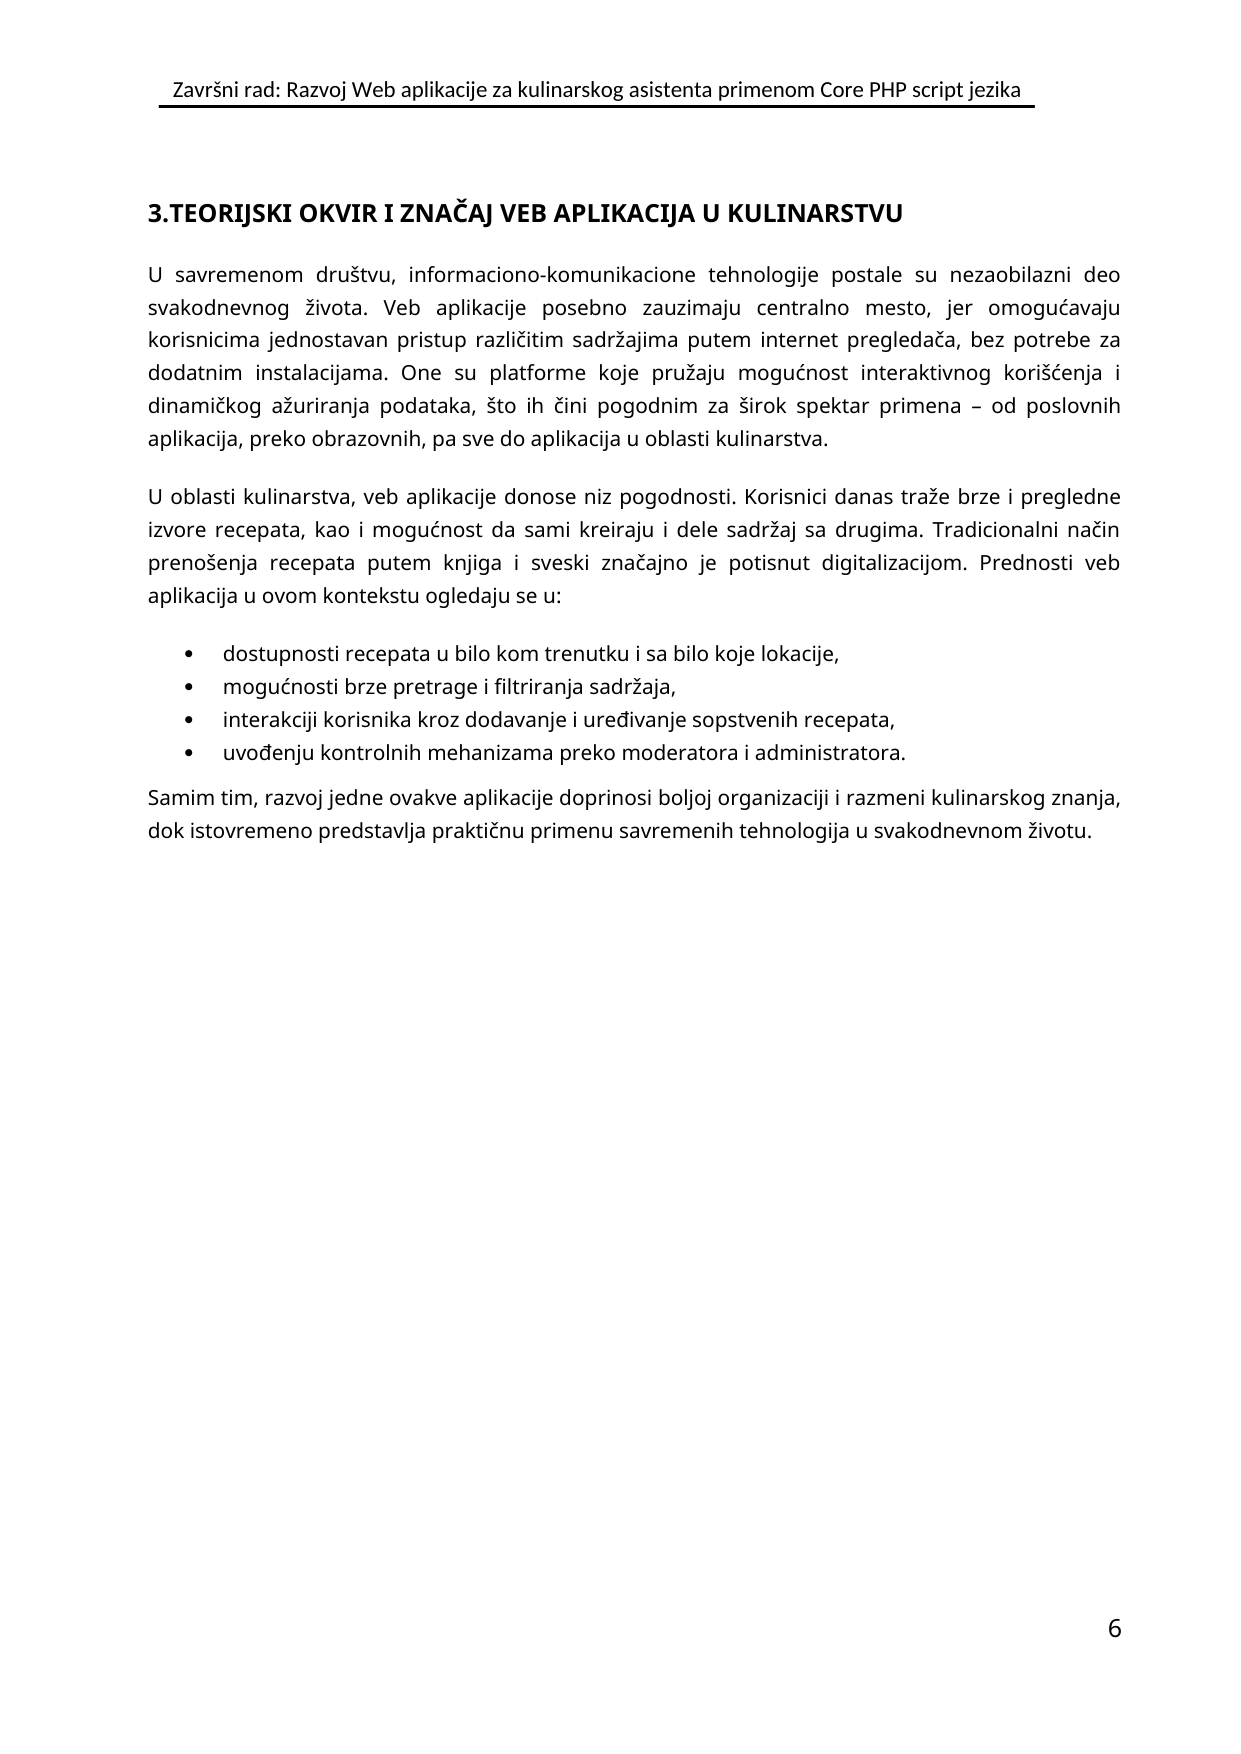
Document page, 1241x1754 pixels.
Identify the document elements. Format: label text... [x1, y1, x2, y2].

list mogućnosti brze pretrage i filtriranja sadržaja, [185, 672, 1122, 700]
list interakciji korisnika kroz dodavanje i uređivanje sopstvenih recepata, [185, 705, 1122, 733]
subtitle 3.TEORIJSKI OKVIR I ZNAČAJ VEB APLIKACIJA U KULINARSTVU [148, 195, 1122, 229]
text U oblasti kulinarstva, veb aplikacije donose niz pogodnosti. Korisnici danas traže brze i pregledne izvore recepata, kao i mogućnost da sami kreiraju i dele sadržaj sa drugima. Tradicionalni način prenošenja recepata putem knjiga i sveski značajno je potisnut digitalizacijom. Prednosti veb aplikacija u ovom kontekstu ogledaju se u: [148, 482, 1122, 609]
list dostupnosti recepata u bilo kom trenutku i sa bilo koje lokacije, [185, 639, 1122, 667]
text Samim tim, razvoj jedne ovakve aplikacije doprinosi boljoj organizaciji i razmeni kulinarskog znanja, dok istovremeno predstavlja praktičnu primenu savremenih tehnologija u svakodnevnom životu. [148, 783, 1122, 844]
list uvođenju kontrolnih mehanizama preko moderatora i administratora. [185, 738, 1122, 766]
text U savremenom društvu, informaciono-komunikacione tehnologije postale su nezaobilazni deo svakodnevnog života. Veb aplikacije posebno zauzimaju centralno mesto, jer omogućavaju korisnicima jednostavan pristup različitim sadržajima putem internet pregledača, bez potrebe za dodatnim instalacijama. One su platforme koje pružaju mogućnost interaktivnog korišćenja i dinamičkog ažuriranja podataka, što ih čini pogodnim za širok spektar primena – od poslovnih aplikacija, preko obrazovnih, pa sve do aplikacija u oblasti kulinarstva. [148, 260, 1122, 453]
